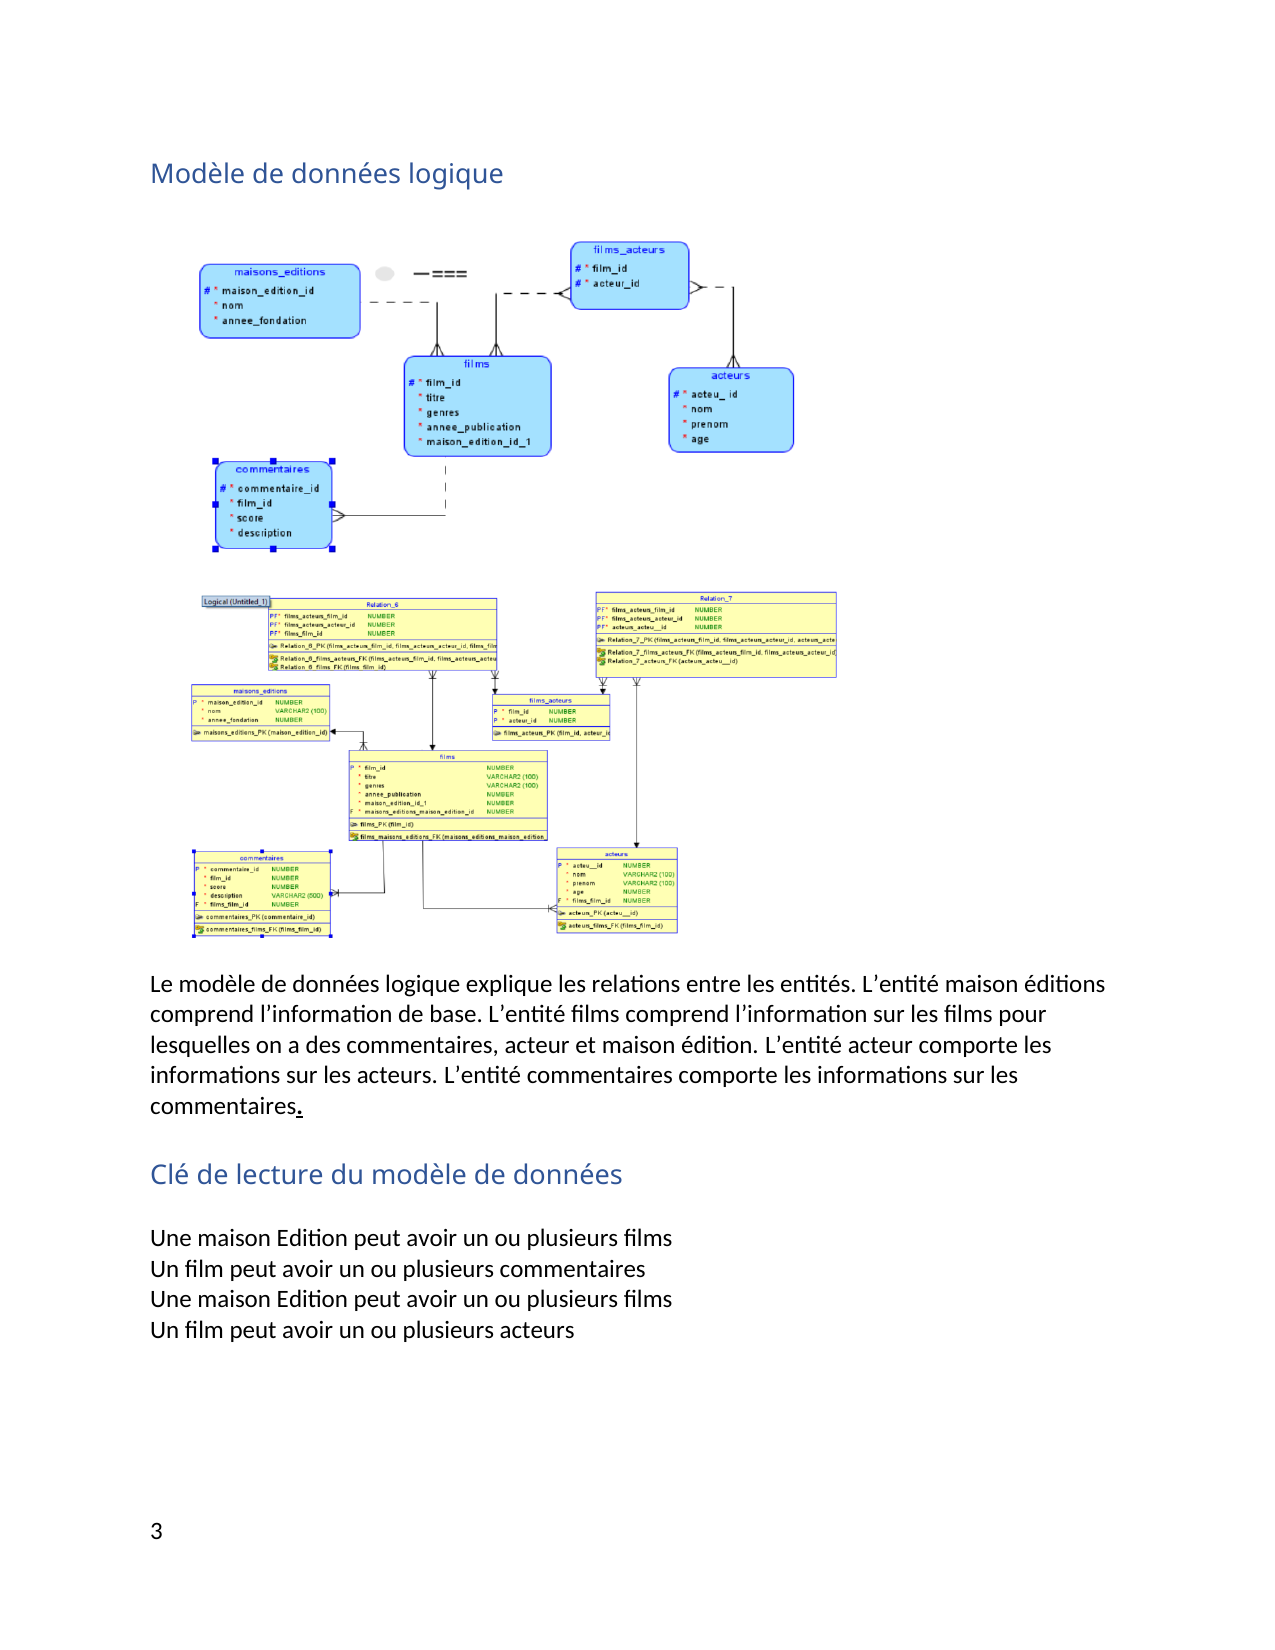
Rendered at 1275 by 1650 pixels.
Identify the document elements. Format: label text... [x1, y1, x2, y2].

picture [150, 221, 843, 938]
subtitle Modèle de données logique [150, 154, 1125, 191]
text Une maison Edition peut avoir un ou plusieurs films [150, 1223, 1125, 1253]
text Un film peut avoir un ou plusieurs commentaires [150, 1253, 1125, 1284]
text Un film peut avoir un ou plusieurs acteurs [150, 1314, 1125, 1345]
text Une maison Edition peut avoir un ou plusieurs films [150, 1284, 1125, 1314]
text Le modèle de données logique explique les relations entre les entités. L’entité maison éditions comprend l’information de base. L’entité films comprend l’information sur les films pour lesquelles on a des commentaires, acteur et maison édition. L’entité acteur comporte les informations sur les acteurs. L’entité commentaires comporte les informations sur les commentaires. [150, 968, 1125, 1121]
subtitle Clé de lecture du modèle de données [150, 1155, 1125, 1192]
